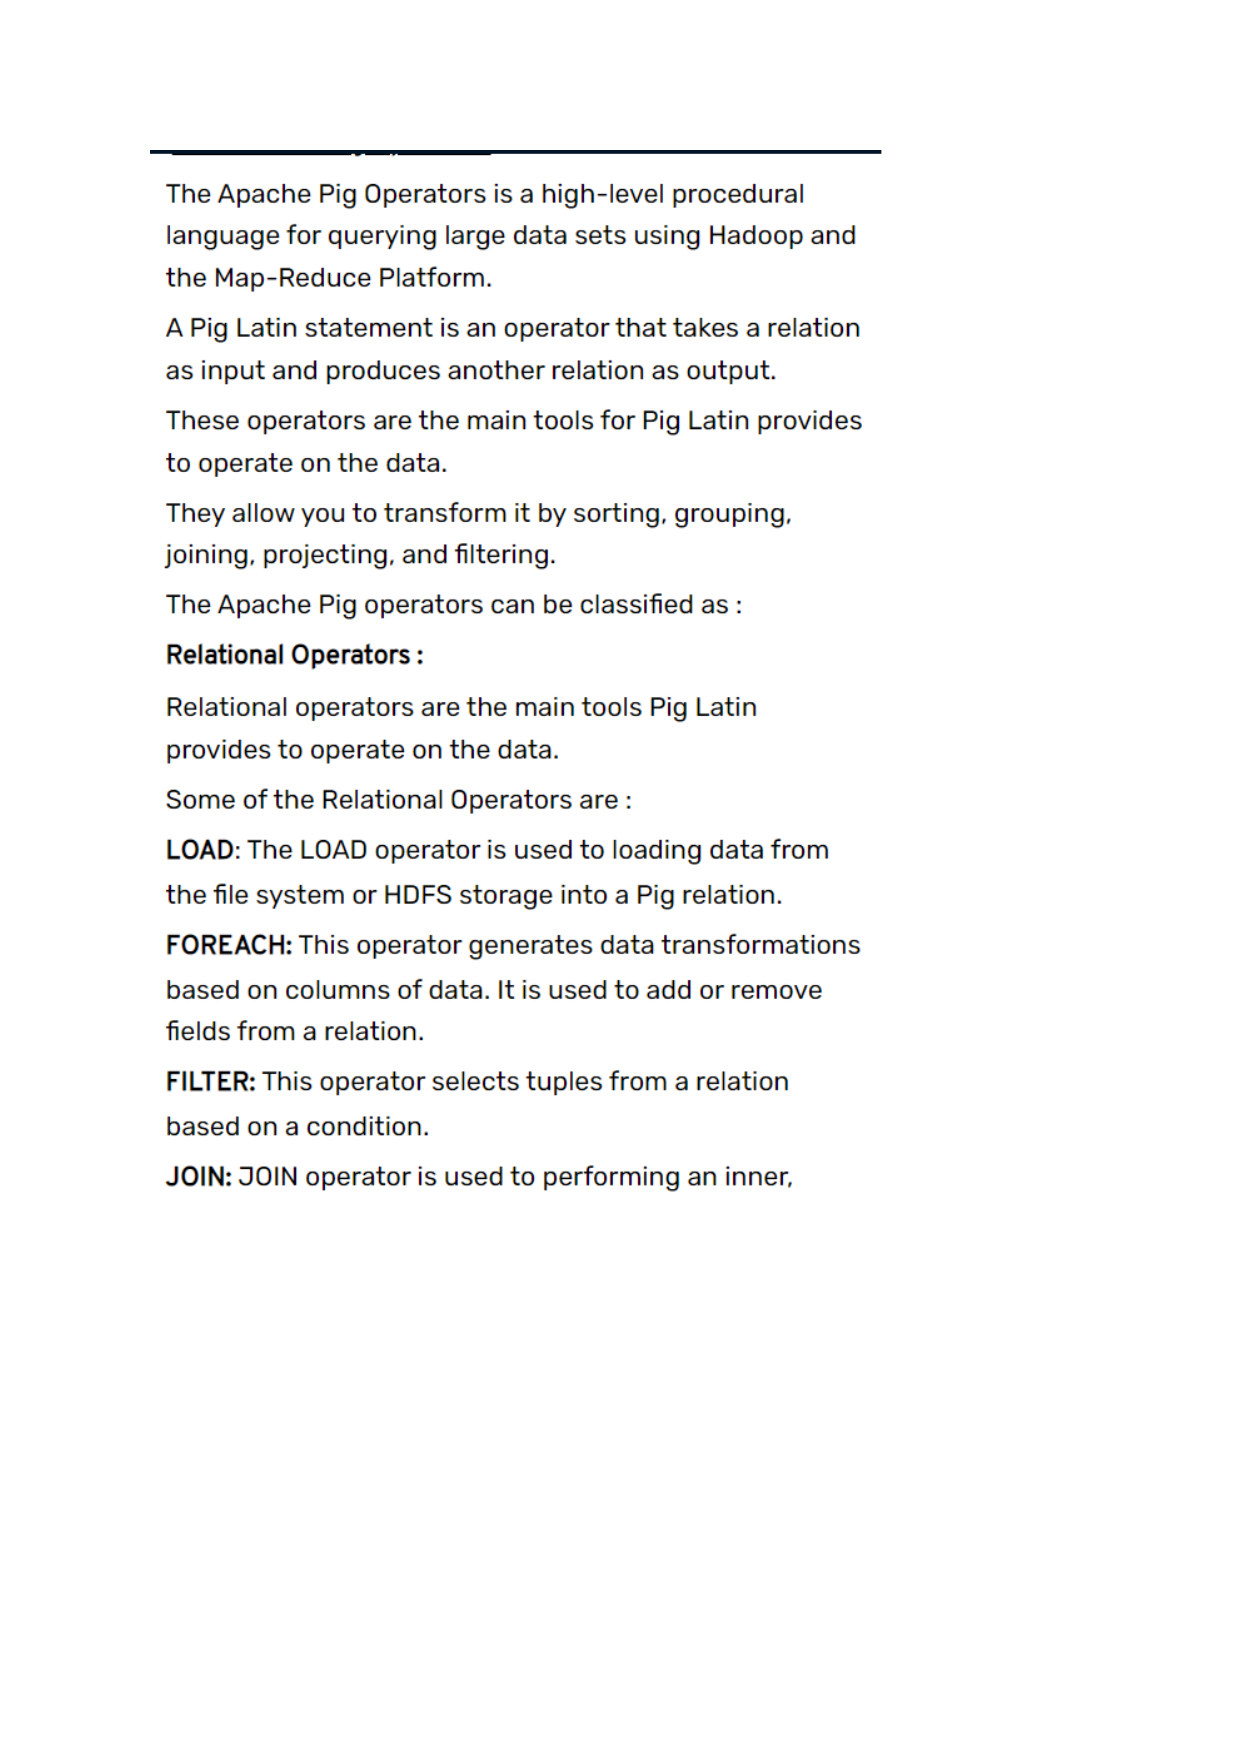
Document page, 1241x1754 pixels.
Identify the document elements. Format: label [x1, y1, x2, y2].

picture [150, 150, 882, 1203]
